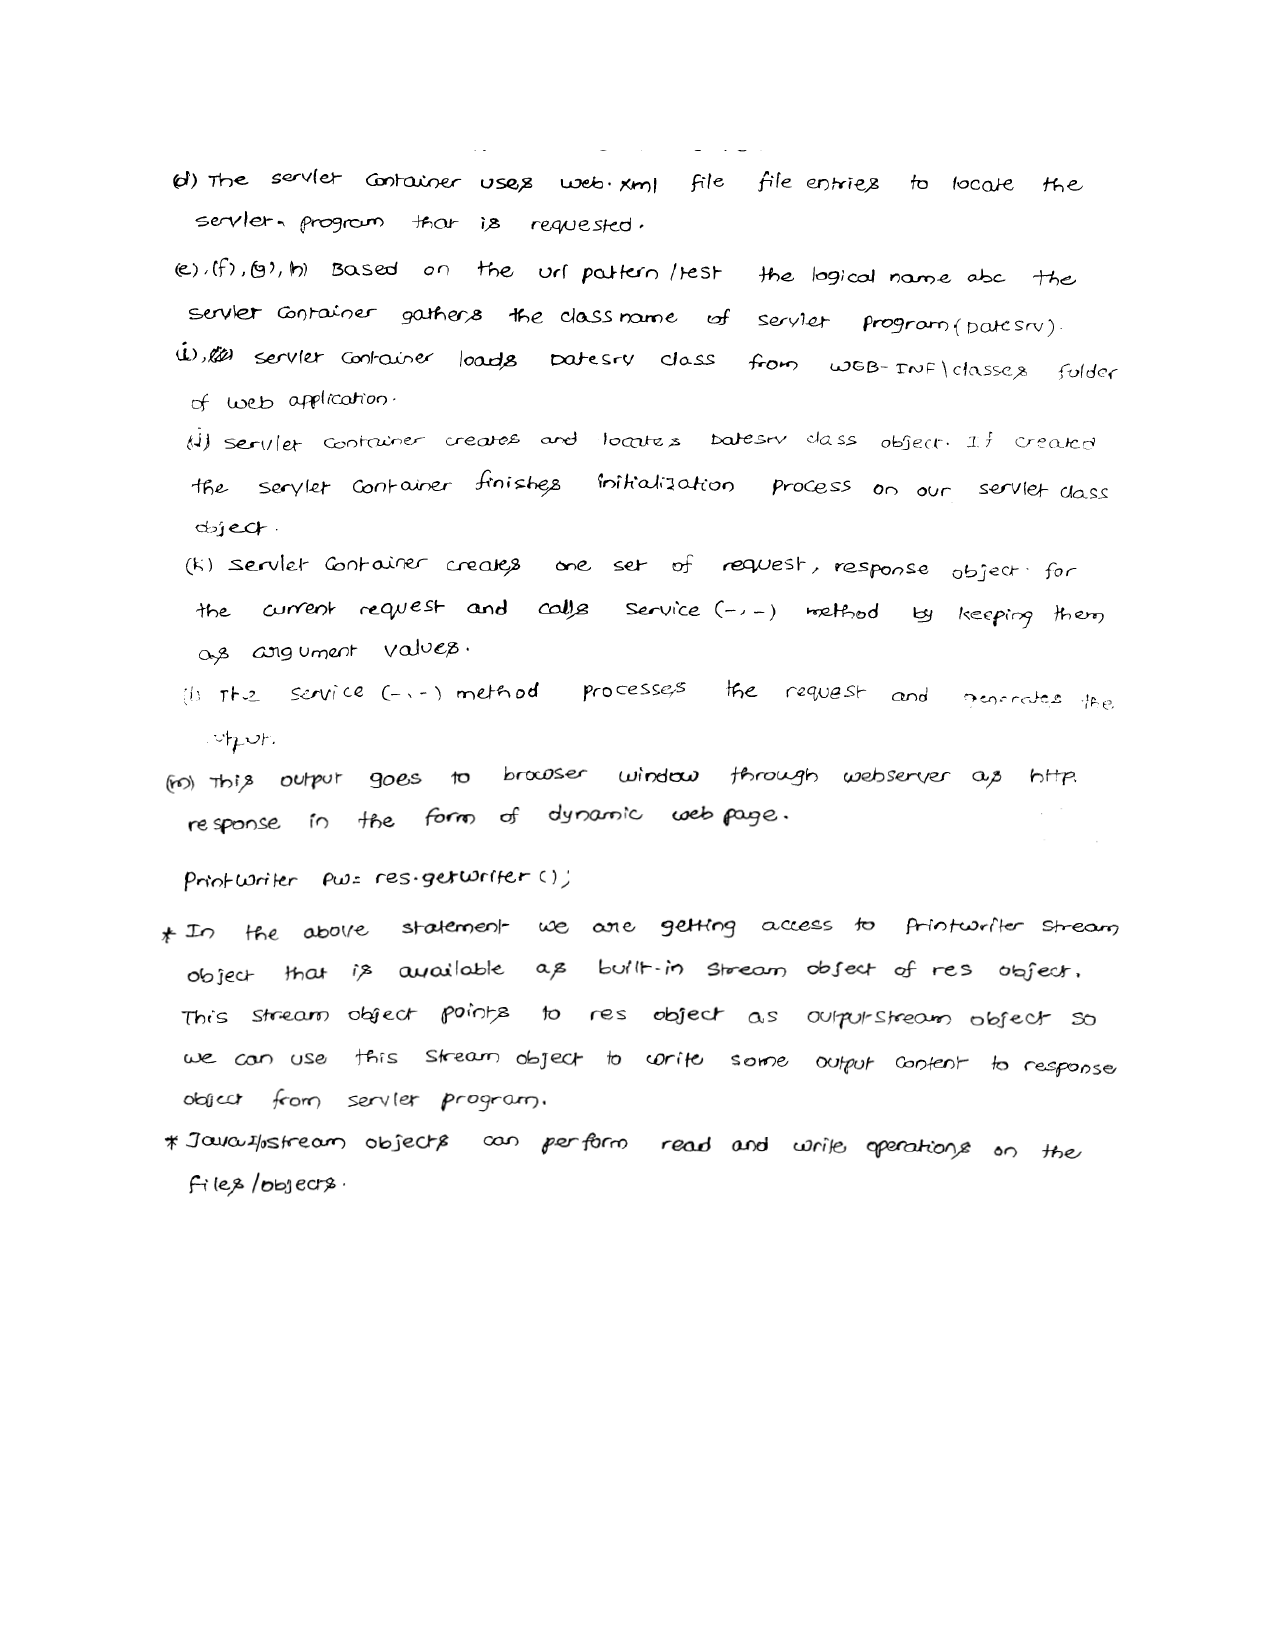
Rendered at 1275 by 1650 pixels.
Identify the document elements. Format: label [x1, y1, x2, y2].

picture [150, 150, 1125, 1208]
